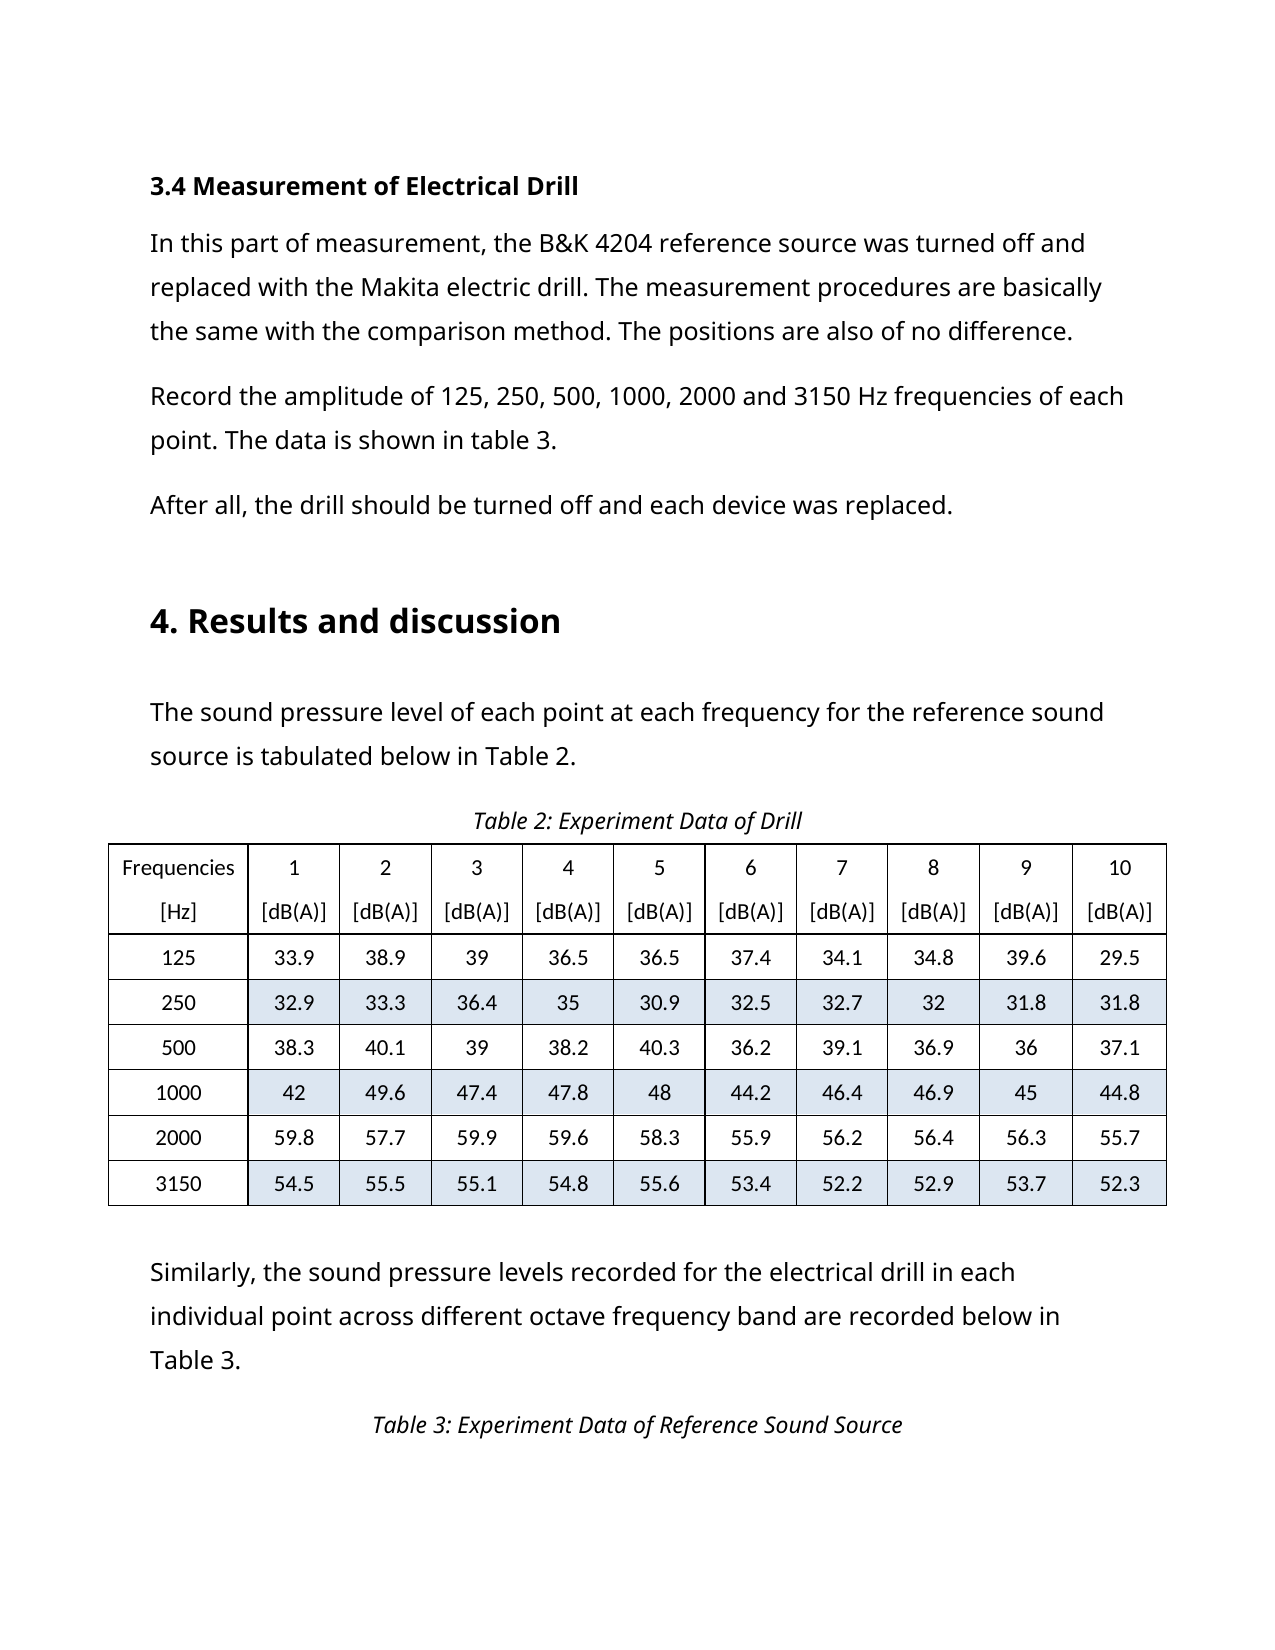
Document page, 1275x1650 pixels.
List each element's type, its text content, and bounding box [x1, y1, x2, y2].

table_cell 53.4 [706, 1161, 796, 1205]
text Record the amplitude of 125, 250, 500, 1000, 2000 and 3150 Hz frequencies of each point. The data is shown in table 3. [150, 374, 1125, 462]
table_cell 49.6 [340, 1070, 431, 1114]
table_cell 36.5 [614, 935, 704, 979]
table_cell 56.2 [797, 1116, 887, 1159]
subtitle 4. Results and discussion [150, 577, 1125, 665]
table_cell 55.5 [340, 1161, 431, 1205]
subtitle 3.4 Measurement of Electrical Drill [150, 164, 1125, 208]
table_cell 44.2 [706, 1070, 796, 1114]
table_cell 48 [614, 1070, 704, 1114]
table_header 3 [dB(A)] [432, 845, 522, 933]
table_cell 55.7 [1073, 1116, 1166, 1159]
table_cell 56.4 [888, 1116, 979, 1159]
table_header 5 [dB(A)] [614, 845, 704, 933]
table_cell 40.3 [614, 1025, 704, 1069]
table_cell 47.8 [523, 1070, 613, 1114]
table_cell 2000 [109, 1116, 247, 1159]
table_cell 52.9 [888, 1161, 979, 1205]
table_cell 44.8 [1073, 1070, 1166, 1114]
table_cell 56.3 [980, 1116, 1072, 1159]
table_cell 39.6 [980, 935, 1072, 979]
table_cell 58.3 [614, 1116, 704, 1159]
table_header 7 [dB(A)] [797, 845, 887, 933]
text Table 2: Experiment Data of Drill [150, 799, 1125, 843]
table_header 10 [dB(A)] [1073, 845, 1166, 933]
table_header 1 [dB(A)] [249, 845, 339, 933]
table_cell 32 [888, 980, 979, 1024]
table_cell 38.2 [523, 1025, 613, 1069]
table_cell 34.1 [797, 935, 887, 979]
table_cell 59.6 [523, 1116, 613, 1159]
table_header 8 [dB(A)] [888, 845, 979, 933]
table_cell 3150 [109, 1161, 247, 1205]
table_cell 53.7 [980, 1161, 1072, 1205]
table_cell 30.9 [614, 980, 704, 1024]
table_cell 32.7 [797, 980, 887, 1024]
table_cell 500 [109, 1025, 247, 1069]
table_cell 1000 [109, 1070, 247, 1114]
table_cell 36.2 [706, 1025, 796, 1069]
table_cell 37.4 [706, 935, 796, 979]
table_header 6 [dB(A)] [706, 845, 796, 933]
table_cell 250 [109, 980, 247, 1024]
table_cell 38.3 [249, 1025, 339, 1069]
table_cell 36.4 [432, 980, 522, 1024]
table_cell 34.8 [888, 935, 979, 979]
table_cell 55.9 [706, 1116, 796, 1159]
table_cell 45 [980, 1070, 1072, 1114]
text Table 3: Experiment Data of Reference Sound Source [150, 1403, 1125, 1447]
table_header 2 [dB(A)] [340, 845, 431, 933]
text Similarly, the sound pressure levels recorded for the electrical drill in each individual point across different octave frequency band are recorded below in Table 3. [150, 1250, 1125, 1382]
table_cell 125 [109, 935, 247, 979]
table_cell 42 [249, 1070, 339, 1114]
table_header 9 [dB(A)] [980, 845, 1072, 933]
table_cell 55.6 [614, 1161, 704, 1205]
table_cell 55.1 [432, 1161, 522, 1205]
table_cell 57.7 [340, 1116, 431, 1159]
table_cell 31.8 [1073, 980, 1166, 1024]
table_cell 37.1 [1073, 1025, 1166, 1069]
table_cell 31.8 [980, 980, 1072, 1024]
table_cell 52.2 [797, 1161, 887, 1205]
text In this part of measurement, the B&K 4204 reference source was turned off and replaced with the Makita electric drill. The measurement procedures are basically the same with the comparison method. The positions are also of no difference. [150, 221, 1125, 353]
table_cell 33.3 [340, 980, 431, 1024]
table_cell 54.5 [249, 1161, 339, 1205]
table_cell 47.4 [432, 1070, 522, 1114]
table_cell 33.9 [249, 935, 339, 979]
table_header 4 [dB(A)] [523, 845, 613, 933]
table_cell 46.4 [797, 1070, 887, 1114]
table_cell 32.9 [249, 980, 339, 1024]
table_cell 36 [980, 1025, 1072, 1069]
table_cell 46.9 [888, 1070, 979, 1114]
table_header Frequencies [Hz] [109, 845, 247, 933]
table_cell 36.5 [523, 935, 613, 979]
table_cell 36.9 [888, 1025, 979, 1069]
table_cell 39 [432, 1025, 522, 1069]
table_cell 39.1 [797, 1025, 887, 1069]
text After all, the drill should be turned off and each device was replaced. [150, 483, 1125, 527]
text The sound pressure level of each point at each frequency for the reference sound source is tabulated below in Table 2. [150, 690, 1125, 778]
table_cell 40.1 [340, 1025, 431, 1069]
table_cell 38.9 [340, 935, 431, 979]
table_cell 35 [523, 980, 613, 1024]
table_cell 52.3 [1073, 1161, 1166, 1205]
table_cell 29.5 [1073, 935, 1166, 979]
table_cell 59.9 [432, 1116, 522, 1159]
table_cell 54.8 [523, 1161, 613, 1205]
table_cell 59.8 [249, 1116, 339, 1159]
table_cell 32.5 [706, 980, 796, 1024]
table_cell 39 [432, 935, 522, 979]
